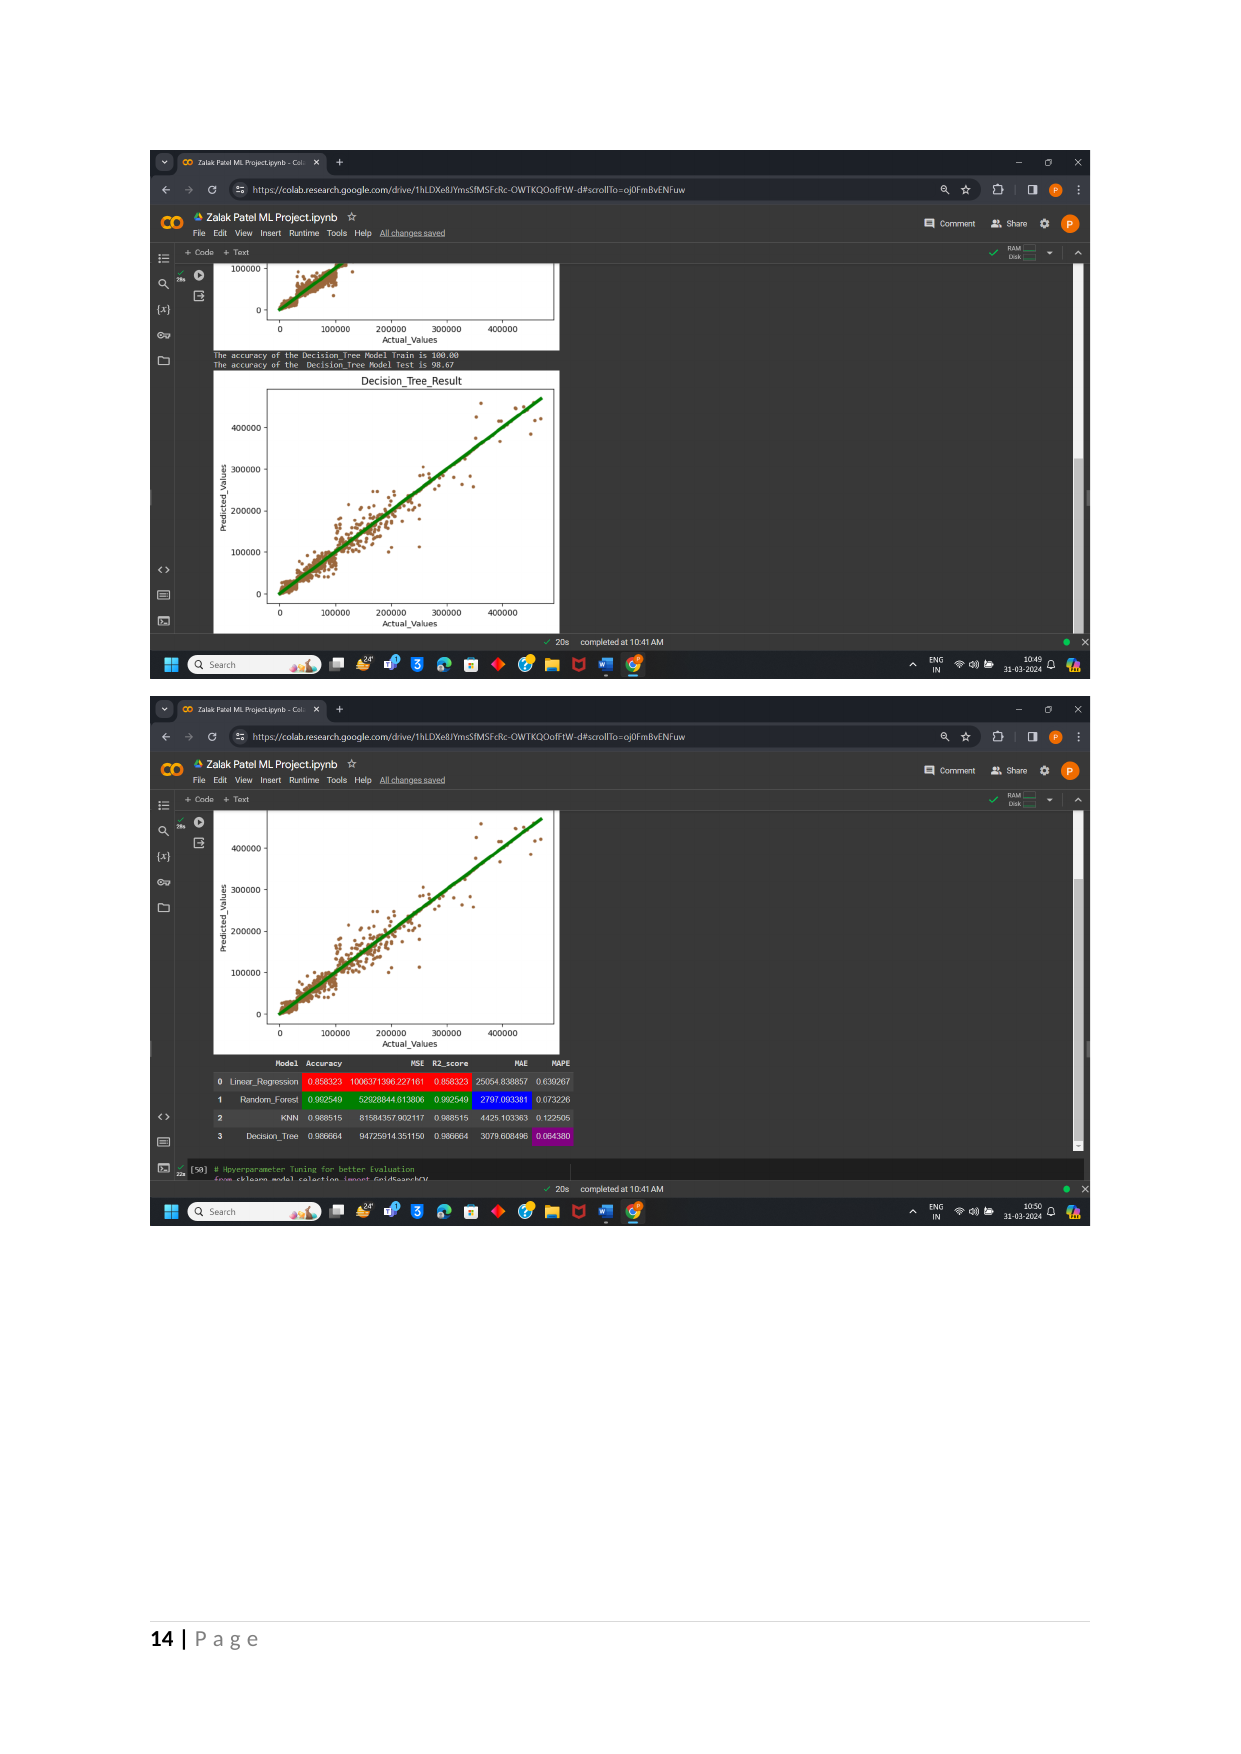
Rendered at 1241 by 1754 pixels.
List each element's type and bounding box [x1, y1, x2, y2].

picture [150, 696, 1091, 1226]
picture [150, 150, 1091, 679]
